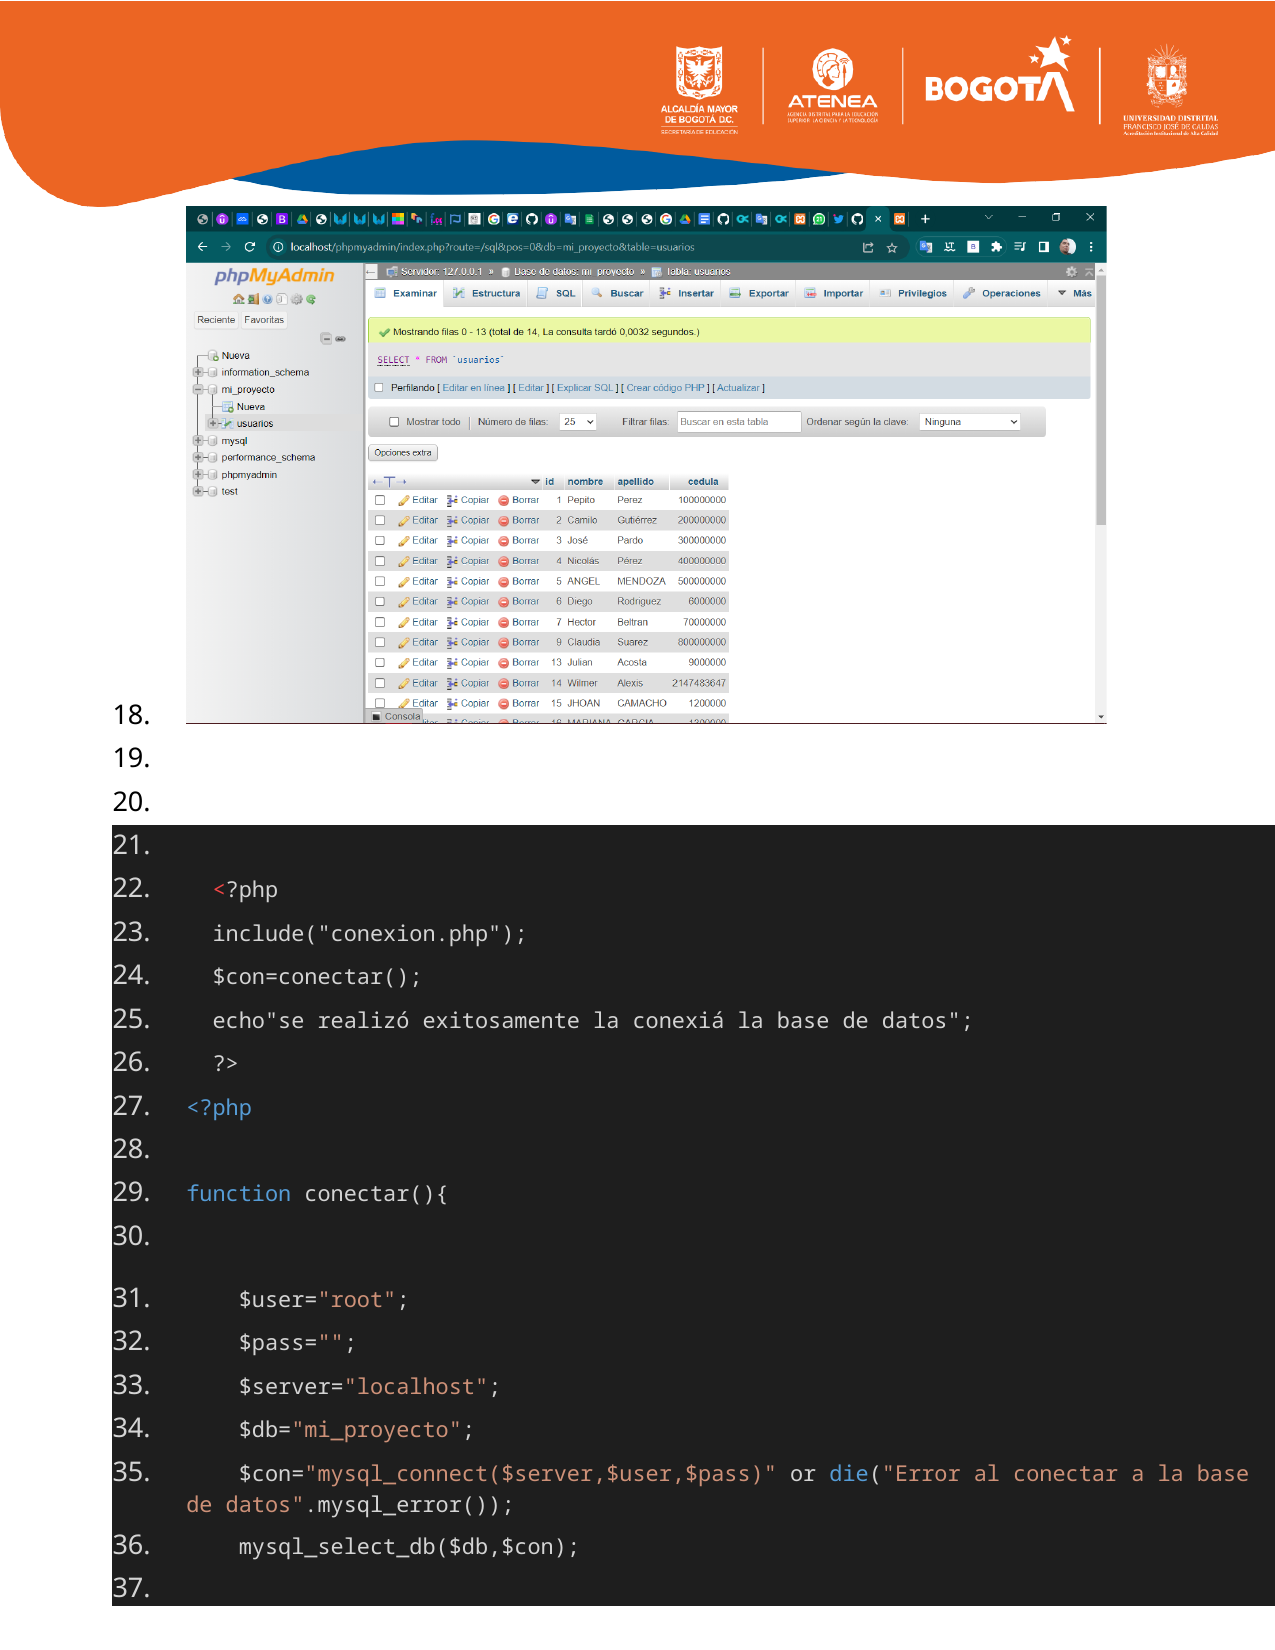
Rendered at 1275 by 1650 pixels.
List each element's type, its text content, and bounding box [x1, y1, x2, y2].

list <?php [112, 869, 1275, 906]
list $server="localhost"; [112, 1365, 1275, 1402]
list $db="mi_proyecto"; [112, 1408, 1275, 1445]
picture [0, 1, 1275, 724]
list function conectar(){ [112, 1173, 1275, 1210]
list <?php [112, 1086, 1275, 1123]
list ?> [112, 1043, 1275, 1079]
list $user="root"; [112, 1278, 1275, 1315]
list $pass=""; [112, 1322, 1275, 1358]
list $con=conectar(); [112, 956, 1275, 993]
list mysql_select_db($db,$con); [112, 1525, 1275, 1562]
list echo"se realizó exitosamente la conexiá la base de datos"; [112, 999, 1275, 1036]
list $con="mysql_connect($server,$user,$pass)" or die("Error al conectar a la base de datos".mysql_error()); [112, 1452, 1275, 1519]
list include("conexion.php"); [112, 912, 1275, 949]
